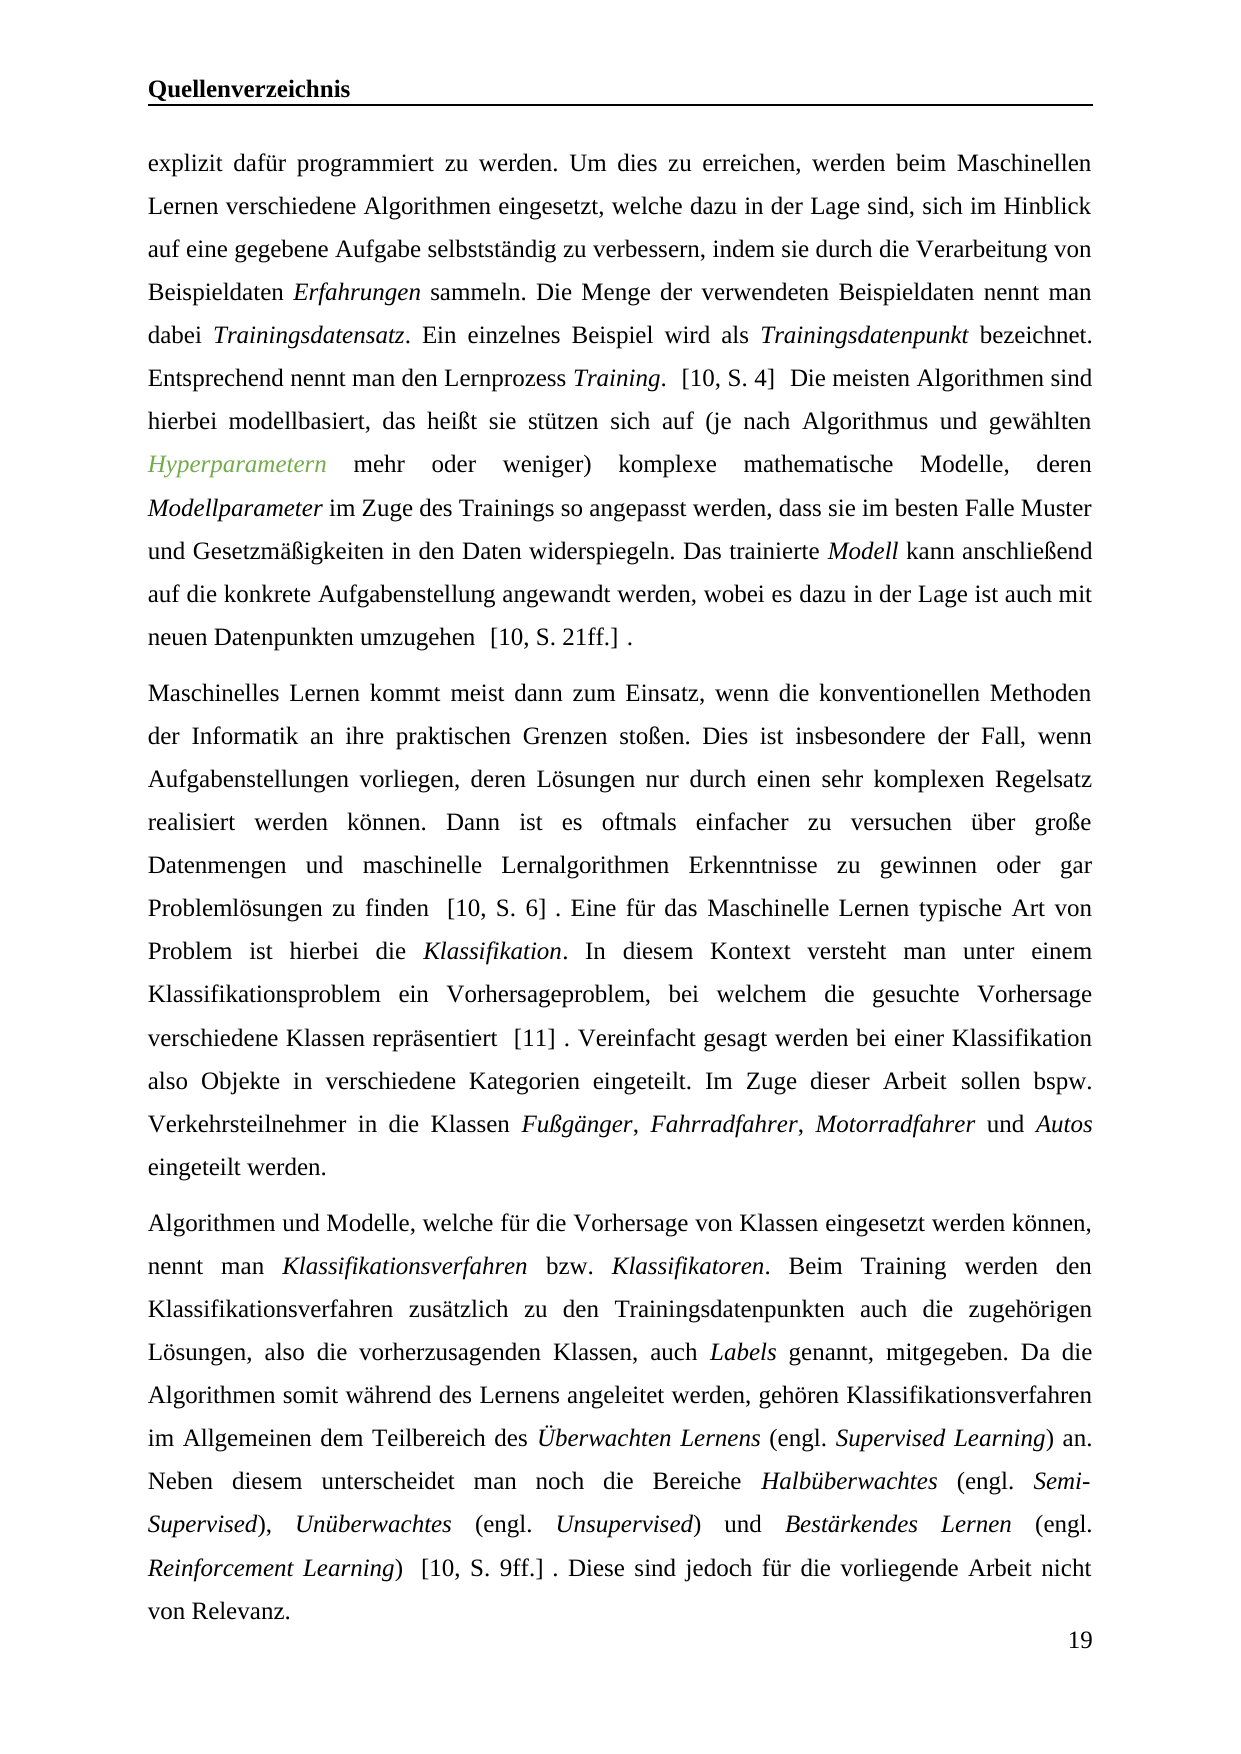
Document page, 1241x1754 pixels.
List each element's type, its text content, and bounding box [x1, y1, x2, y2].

text Maschinelles Lernen kommt meist dann zum Einsatz, wenn die konventionellen Methoden der Informatik an ihre praktischen Grenzen stoßen. Dies ist insbesondere der Fall, wenn Aufgabenstellungen vorliegen, deren Lösungen nur durch einen sehr komplexen Regelsatz realisiert werden können. Dann ist es oftmals einfacher zu versuchen über große Datenmengen und maschinelle Lernalgorithmen Erkenntnisse zu gewinnen oder gar Problemlösungen zu finden . Eine für das Maschinelle Lernen typische Art von Problem ist hierbei die Klassifikation. In diesem Kontext versteht man unter einem Klassifikationsproblem ein Vorhersageproblem, bei welchem die gesuchte Vorhersage verschiedene Klassen repräsentiert . Vereinfacht gesagt werden bei einer Klassifikation also Objekte in verschiedene Kategorien eingeteilt. Im Zuge dieser Arbeit sollen bspw. Verkehrsteilnehmer in die Klassen Fußgänger, Fahrradfahrer, Motorradfahrer und Autos eingeteilt werden. [148, 678, 1093, 1181]
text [148, 148, 1093, 651]
text Algorithmen und Modelle, welche für die Vorhersage von Klassen eingesetzt werden können, nennt man Klassifikationsverfahren bzw. Klassifikatoren. Beim Training werden den Klassifikationsverfahren zusätzlich zu den Trainingsdatenpunkten auch die zugehörigen Lösungen, also die vorherzusagenden Klassen, auch Labels genannt, mitgegeben. Da die Algorithmen somit während des Lernens angeleitet werden, gehören Klassifikationsverfahren im Allgemeinen dem Teilbereich des Überwachten Lernens (engl. Supervised Learning) an. Neben diesem unterscheidet man noch die Bereiche Halbüberwachtes (engl. Semi-Supervised), Unüberwachtes (engl. Unsupervised) und Bestärkendes Lernen (engl. Reinforcement Learning) . Diese sind jedoch für die vorliegende Arbeit nicht von Relevanz. [148, 1208, 1093, 1624]
